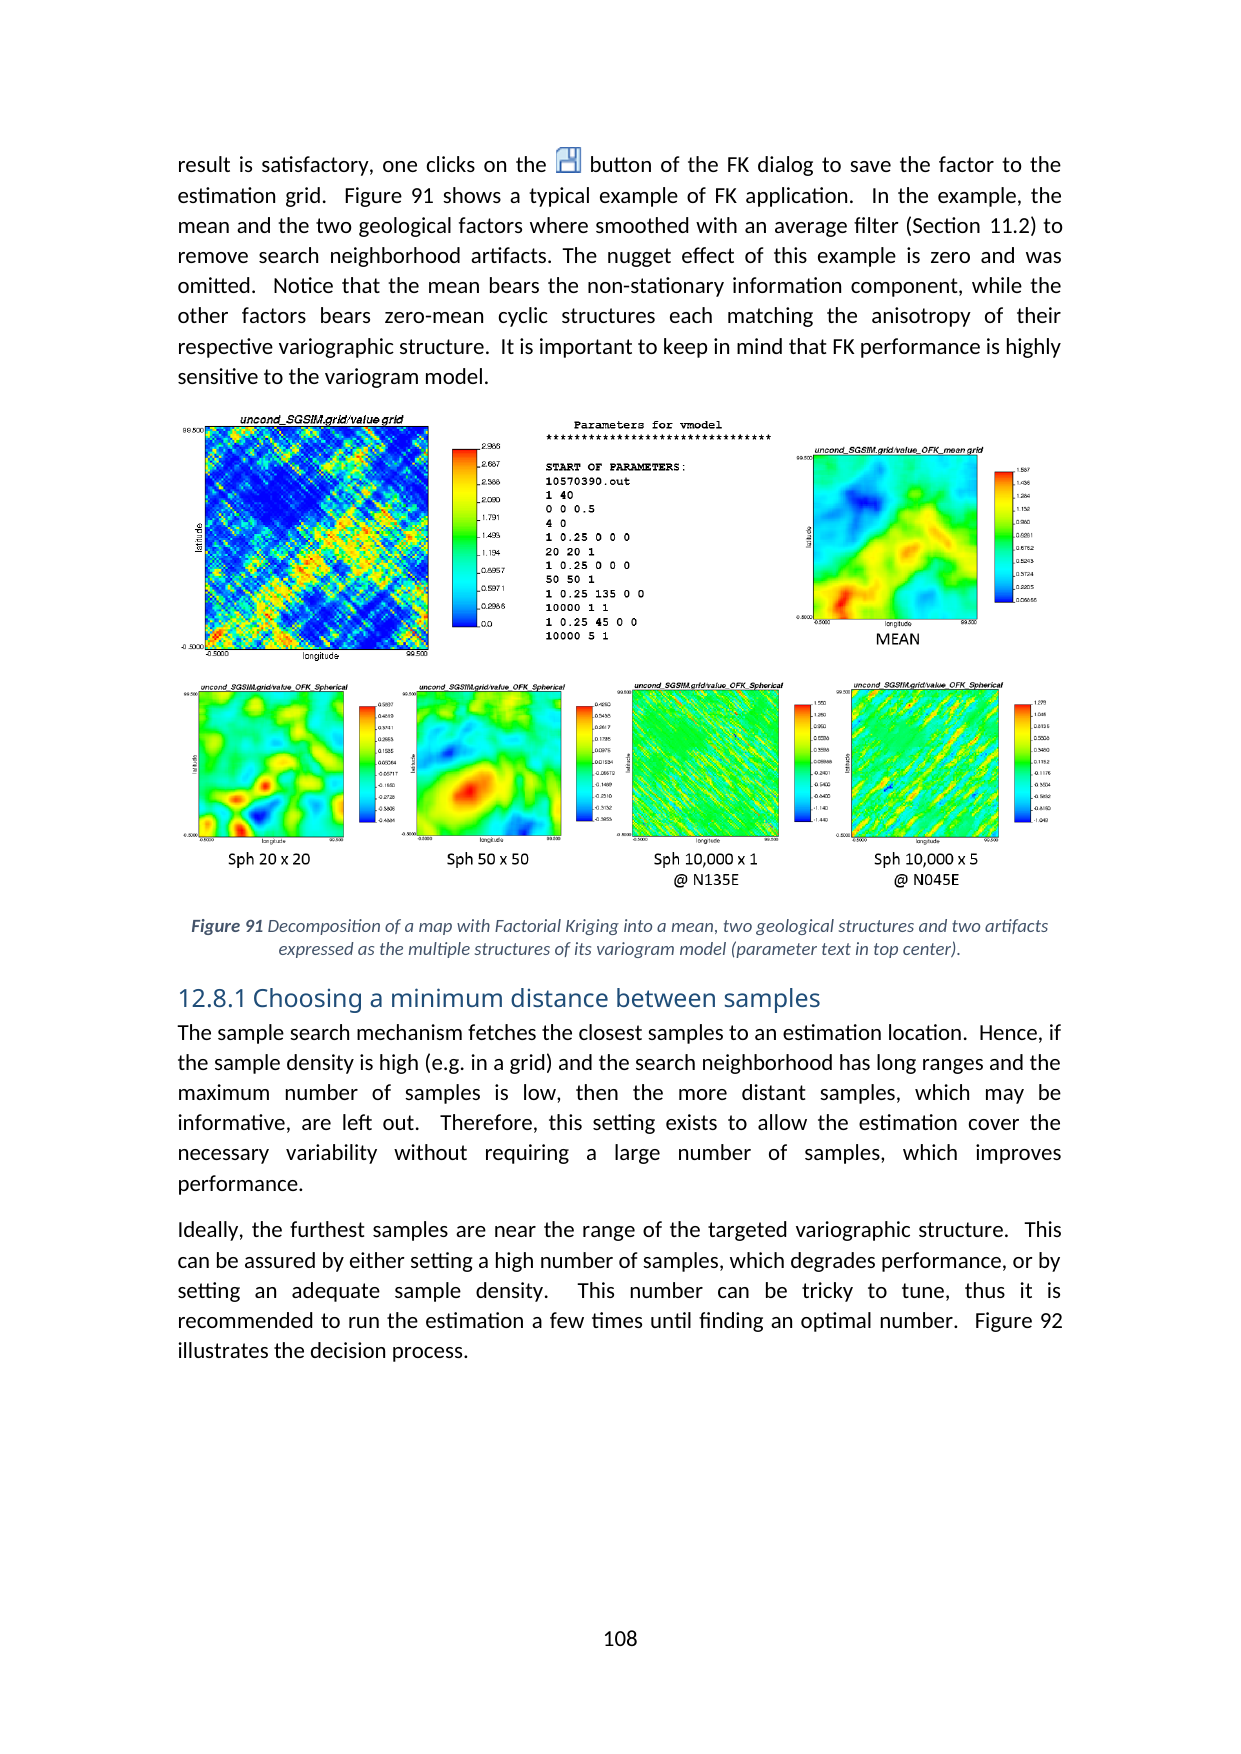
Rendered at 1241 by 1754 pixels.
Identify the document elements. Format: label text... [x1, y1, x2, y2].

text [177, 148, 1063, 390]
picture [177, 408, 1063, 896]
text Figure 91 Decomposition of a map with Factorial Kriging into a mean, two geological structures and two artifacts expressed as the multiple structures of its variogram model (parameter text in top center). [177, 914, 1063, 960]
text The sample search mechanism fetches the closest samples to an estimation location. Hence, if the sample density is high (e.g. in a grid) and the search neighborhood has long ranges and the maximum number of samples is low, then the more distant samples, which may be informative, are left out. Therefore, this setting exists to allow the estimation cover the necessary variability without requiring a large number of samples, which improves performance. [177, 1018, 1063, 1197]
subtitle Choosing a minimum distance between samples [177, 981, 1063, 1015]
text Ideally, the furthest samples are near the range of the targeted variographic structure. This can be assured by either setting a high number of samples, which degrades performance, or by setting an adequate sample density. This number can be tricky to tune, thus it is recommended to run the estimation a few times until finding an optimal number. Figure 89 illustrates the decision process. [177, 1216, 1063, 1364]
picture [556, 147, 582, 173]
